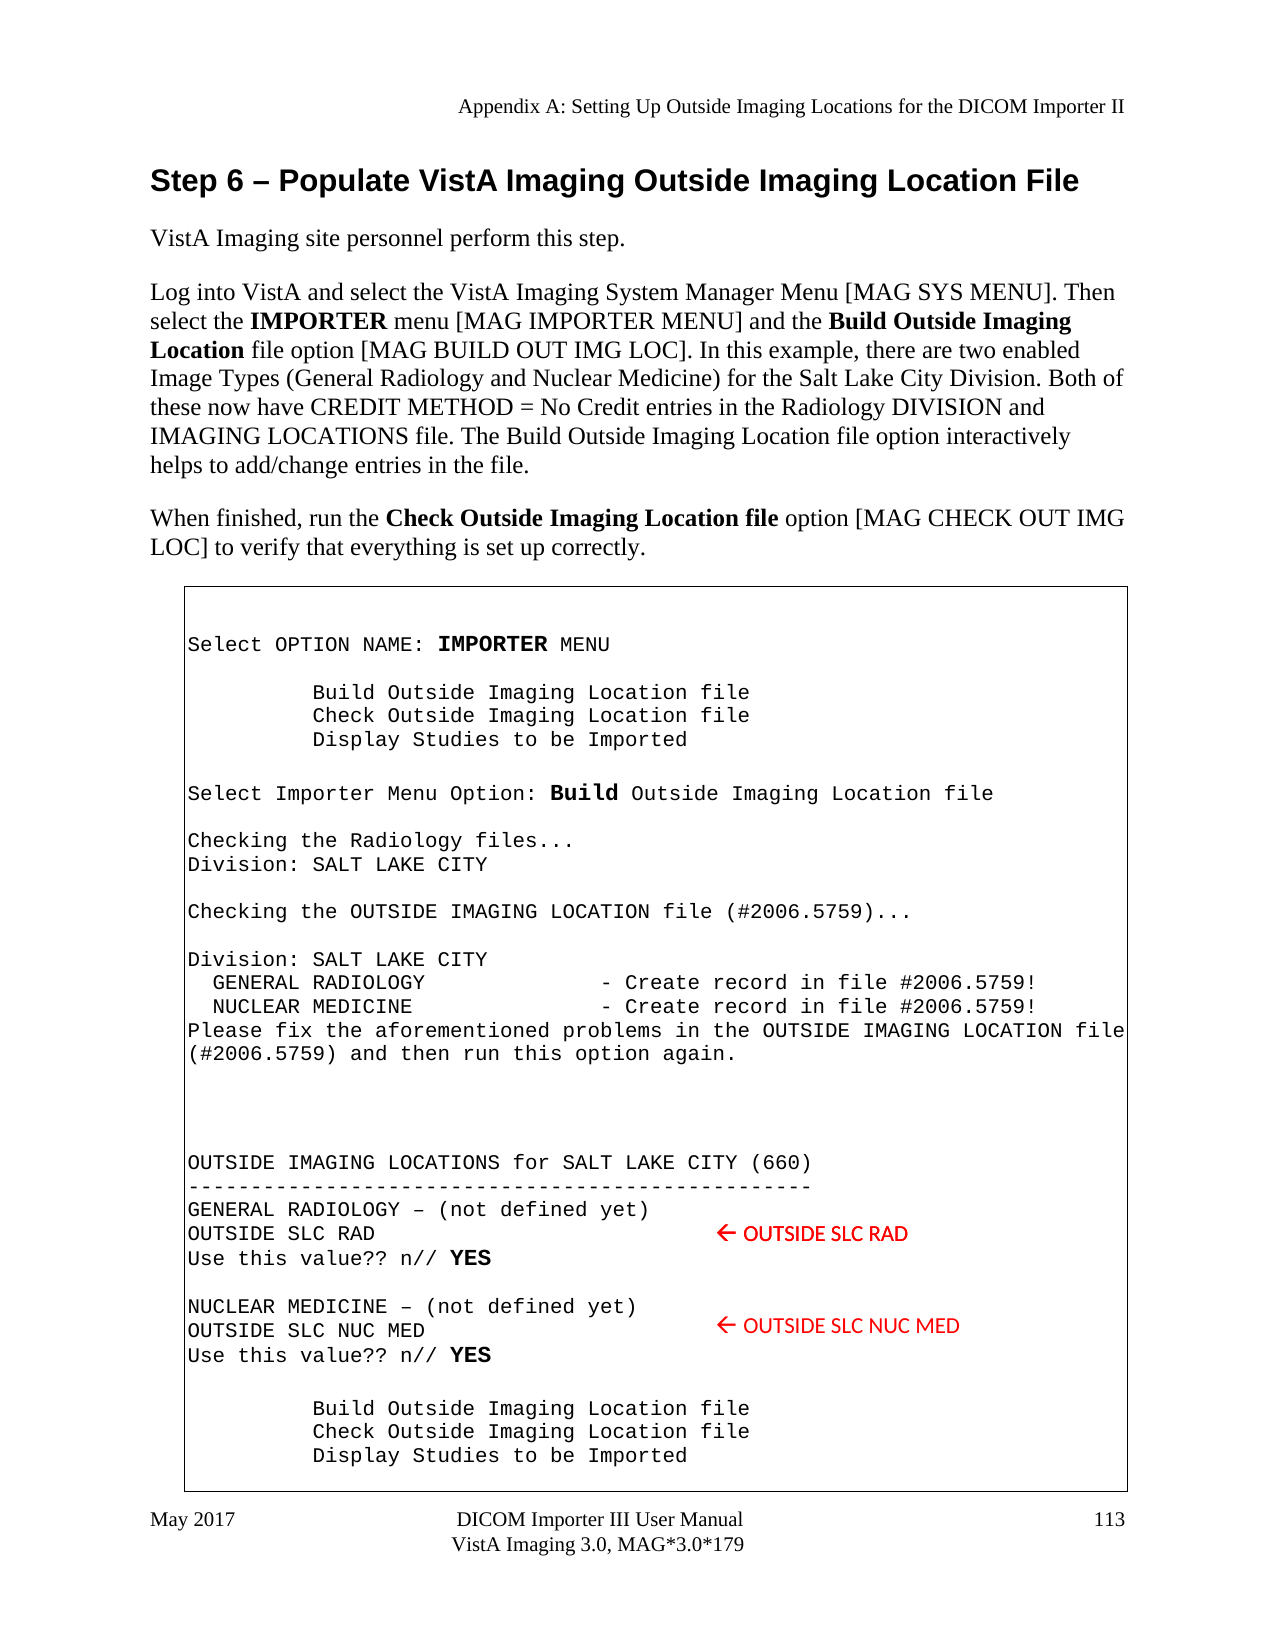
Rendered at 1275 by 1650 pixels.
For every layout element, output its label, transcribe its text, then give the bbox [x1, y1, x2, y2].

text OUTSIDE SLC RAD [185, 1220, 1127, 1243]
text Select OPTION NAME: IMPORTER MENU [185, 629, 1127, 658]
text Build Outside Imaging Location file [185, 1394, 1127, 1418]
text Build Outside Imaging Location file [185, 678, 1127, 702]
text GENERAL RADIOLOGY - Create record in file #2006.5759! [185, 969, 1127, 993]
text NUCLEAR MEDICINE - Create record in file #2006.5759! [185, 993, 1127, 1017]
text Log into VistA and select the VistA Imaging System Manager Menu [MAG SYS MENU]. Then select the IMPORTER menu [MAG IMPORTER MENU] and the Build Outside Imaging Location file option [MAG BUILD OUT IMG LOC]. In this example, there are two enabled Image Types (General Radiology and Nuclear Medicine) for the Salt Lake City Division. Both of these now have CREDIT METHOD = No Credit entries in the Radiology DIVISION and IMAGING LOCATIONS file. The Build Outside Imaging Location file option interactively helps to add/change entries in the file. [150, 277, 1125, 478]
text Check Outside Imaging Location file [185, 1418, 1127, 1442]
text NUCLEAR MEDICINE – (not defined yet) [185, 1293, 1127, 1317]
text VistA Imaging site personnel perform this step. [150, 223, 1125, 252]
text Checking the OUTSIDE IMAGING LOCATION file (#2006.5759)... [185, 898, 1127, 925]
text OUTSIDE SLC NUC MED [185, 1317, 1127, 1340]
text Division: SALT LAKE CITY [185, 946, 1127, 969]
subtitle Step 6 – Populate VistA Imaging Outside Imaging Location File [150, 162, 1125, 198]
text -------------------------------------------------- [185, 1172, 1127, 1196]
text Please fix the aforementioned problems in the OUTSIDE IMAGING LOCATION file [185, 1017, 1127, 1040]
text Division: SALT LAKE CITY [185, 851, 1127, 878]
text Checking the Radiology files... [185, 827, 1127, 851]
text Check Outside Imaging Location file [185, 702, 1127, 726]
text GENERAL RADIOLOGY – (not defined yet) [185, 1196, 1127, 1220]
text Select Importer Menu Option: Build Outside Imaging Location file [185, 778, 1127, 807]
text OUTSIDE IMAGING LOCATIONS for SALT LAKE CITY (660) [185, 1149, 1127, 1172]
text Display Studies to be Imported [185, 1442, 1127, 1469]
text When finished, run the Check Outside Imaging Location file option [MAG CHECK OUT IMG LOC] to verify that everything is set up correctly. [150, 503, 1125, 561]
text (#2006.5759) and then run this option again. [185, 1040, 1127, 1067]
text Use this value?? n// YES [185, 1340, 1127, 1369]
text Display Studies to be Imported [185, 726, 1127, 753]
text Use this value?? n// YES [185, 1243, 1127, 1272]
